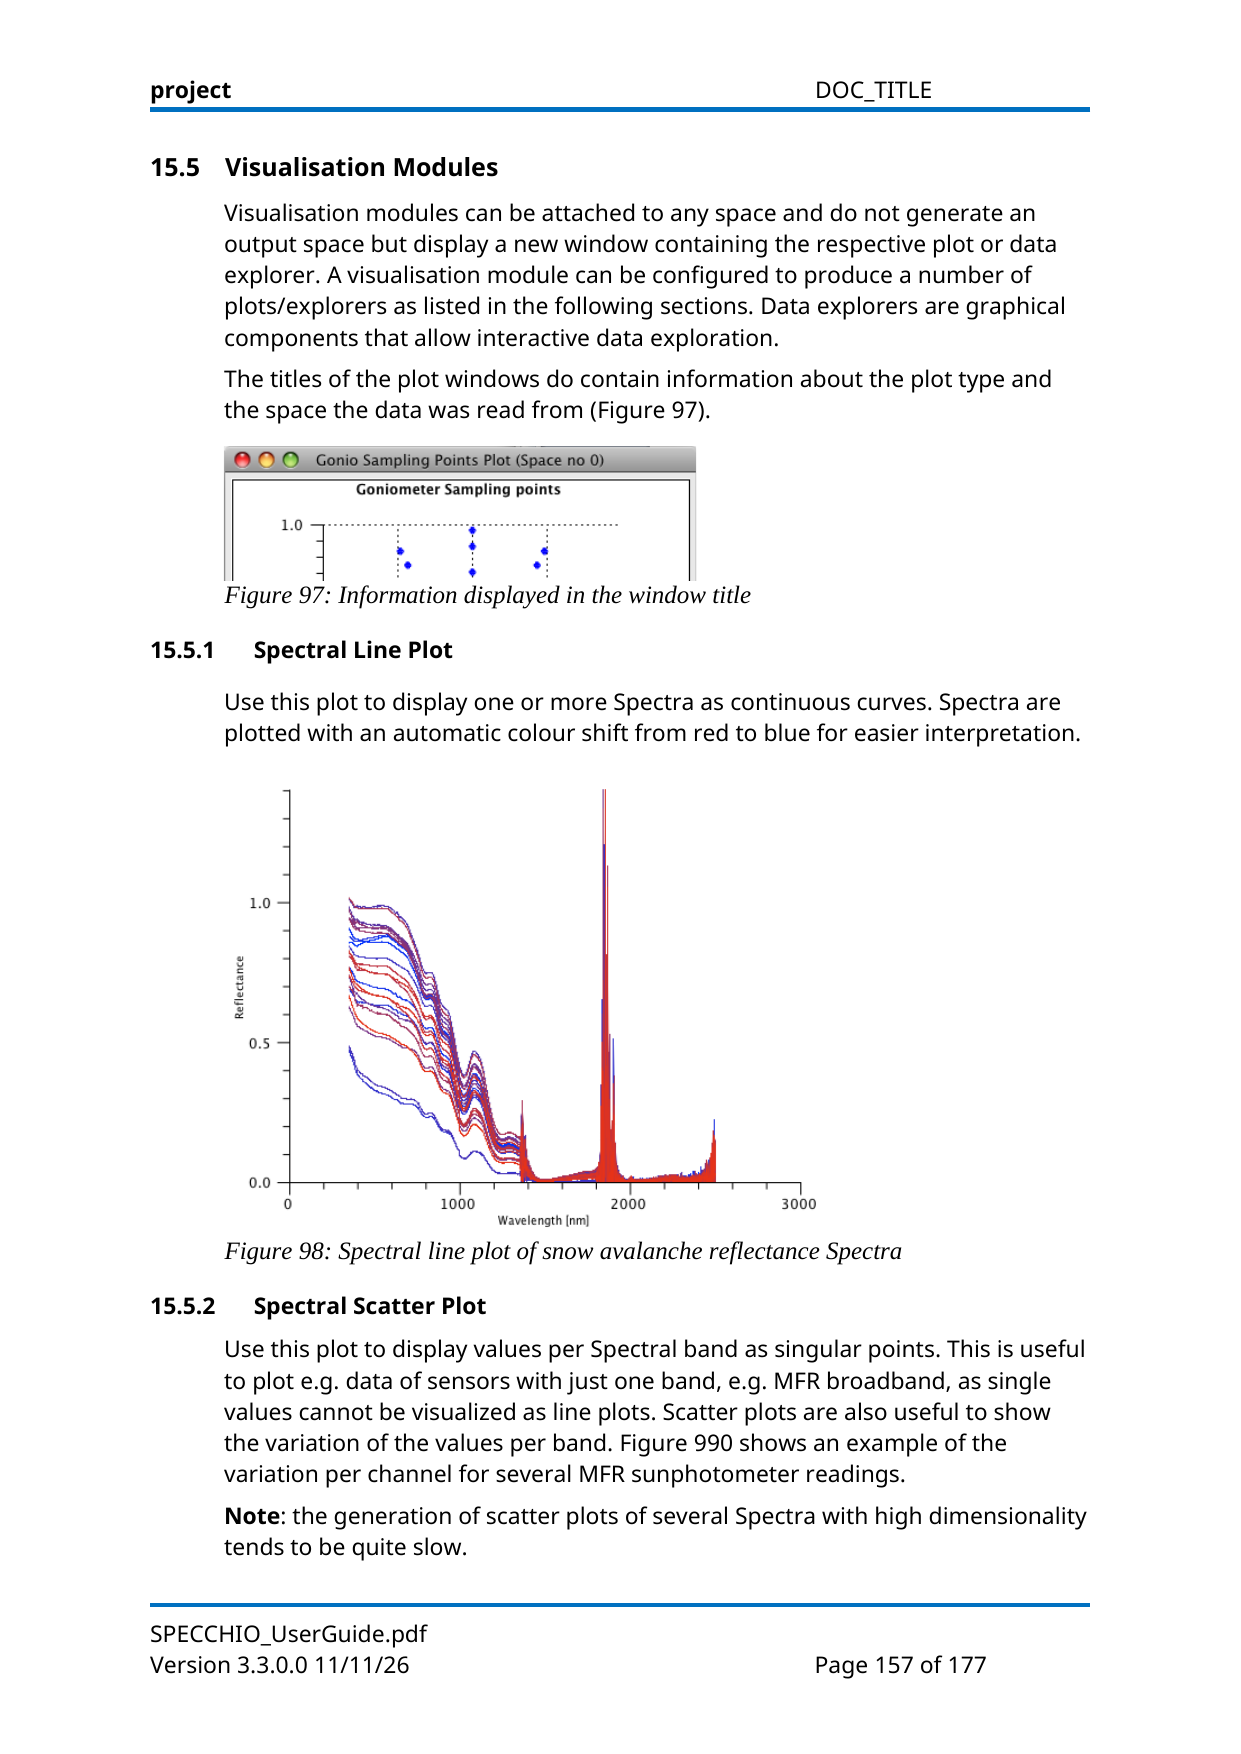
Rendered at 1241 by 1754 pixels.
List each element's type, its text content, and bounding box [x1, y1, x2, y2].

subtitle Spectral Line Plot [150, 634, 1090, 665]
picture [223, 769, 825, 1236]
text Visualisation modules can be attached to any space and do not generate an output space but display a new window containing the respective plot or data explorer. A visualisation module can be configured to produce a number of plots/explorers as listed in the following sections. Data explorers are graphical components that allow interactive data exploration. [224, 197, 1090, 353]
subtitle Spectral Scatter Plot [150, 1289, 1090, 1321]
text Use this plot to display one or more Spectra as continuous curves. Spectra are plotted with an automatic colour shift from red to blue for easier interpretation. [224, 686, 1090, 748]
text Note: the generation of scatter plots of several Spectra with high dimensionality tends to be quite slow. [224, 1500, 1090, 1562]
subtitle Visualisation Modules [150, 150, 1090, 184]
picture [223, 446, 697, 581]
